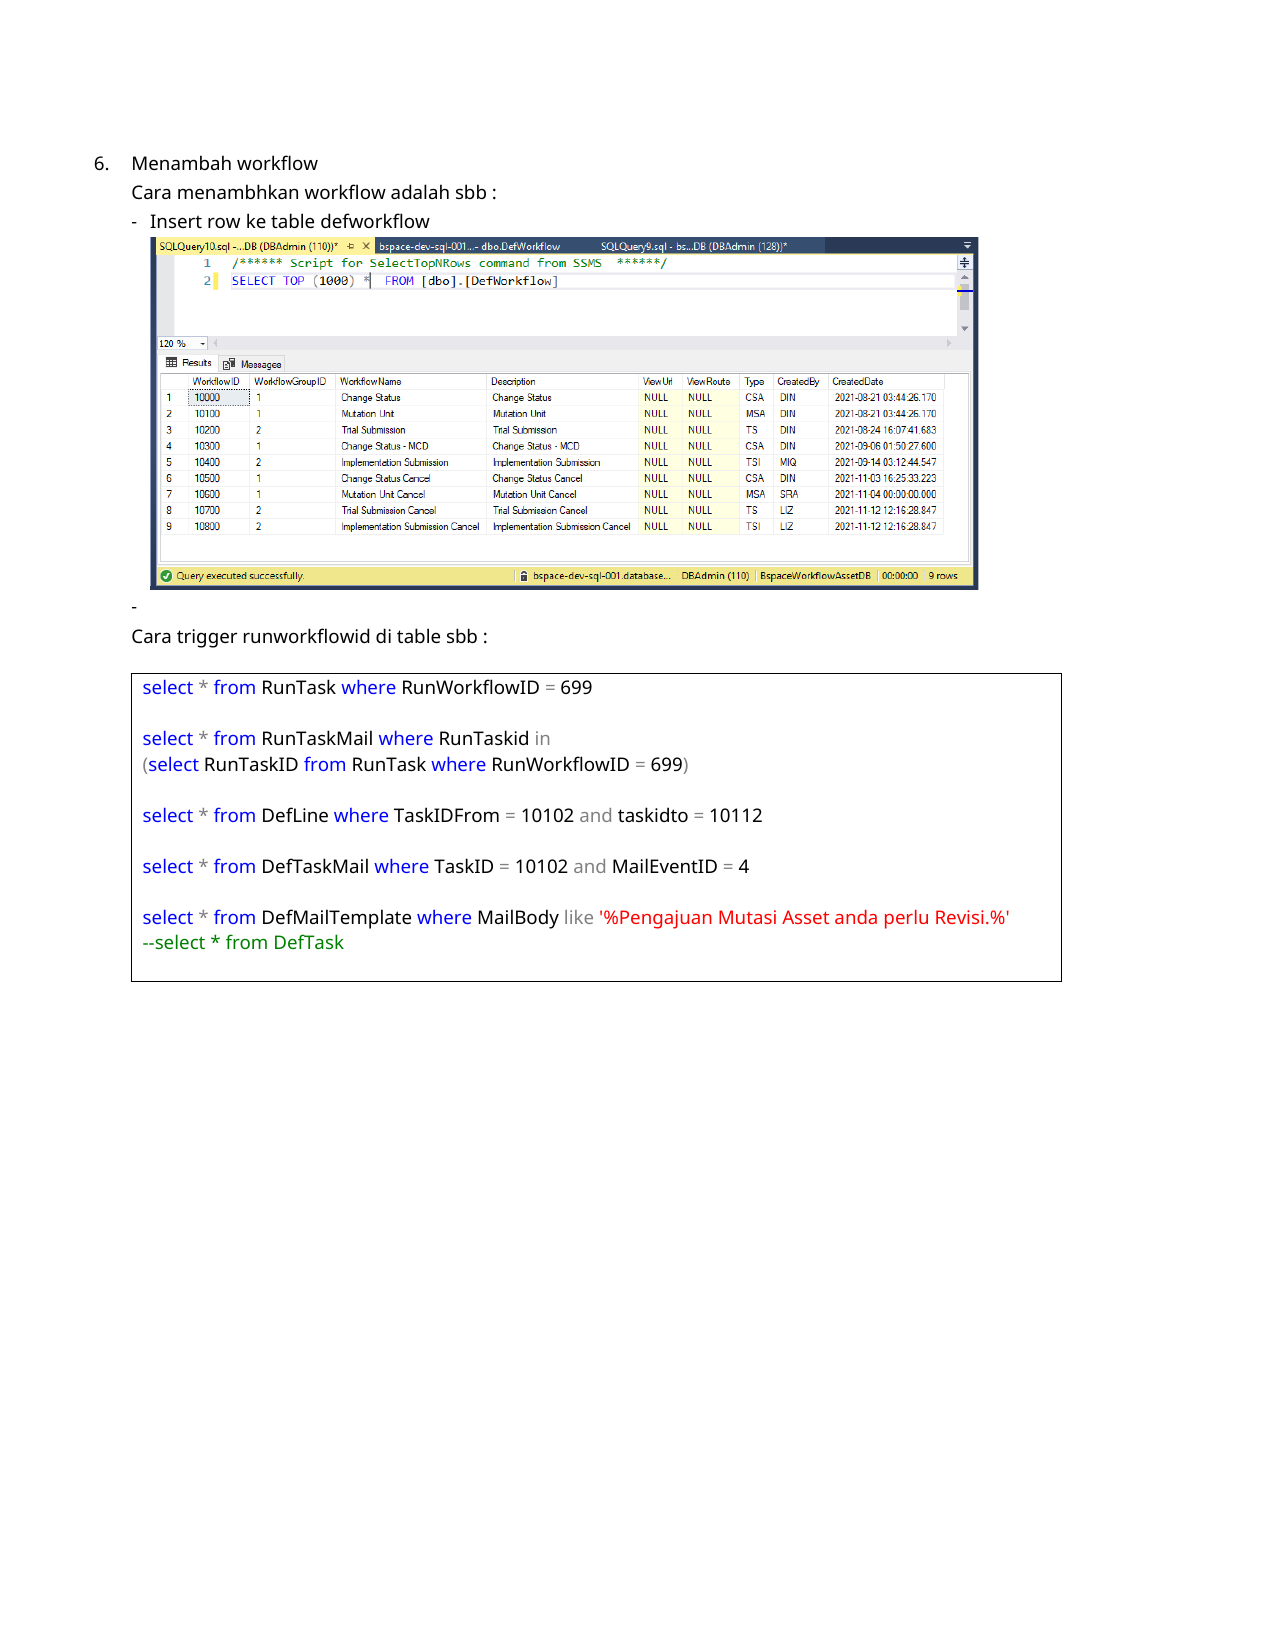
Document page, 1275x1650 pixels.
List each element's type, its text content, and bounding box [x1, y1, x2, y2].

picture [150, 237, 979, 590]
list Cara menambhkan workflow adalah sbb : [131, 179, 1125, 205]
list Menambah workflow [94, 150, 1125, 176]
table_header select * from RunTask where RunWorkflowID = 699 select * from RunTaskMail where RunTaskid in (select RunTaskID from RunTask where RunWorkflowID = 699) select * from DefLine where TaskIDFrom = 10102 and taskidto = 10112 select * from DefTaskMail where TaskID = 10102 and MailEventID = 4 select * from DefMailTemplate where MailBody like '%Pengajuan Mutasi Asset anda perlu Revisi.%' --select * from DefTask [132, 674, 1061, 981]
list Cara trigger runworkflowid di table sbb : [131, 623, 1125, 649]
list Insert row ke table defworkflow [131, 208, 1125, 234]
